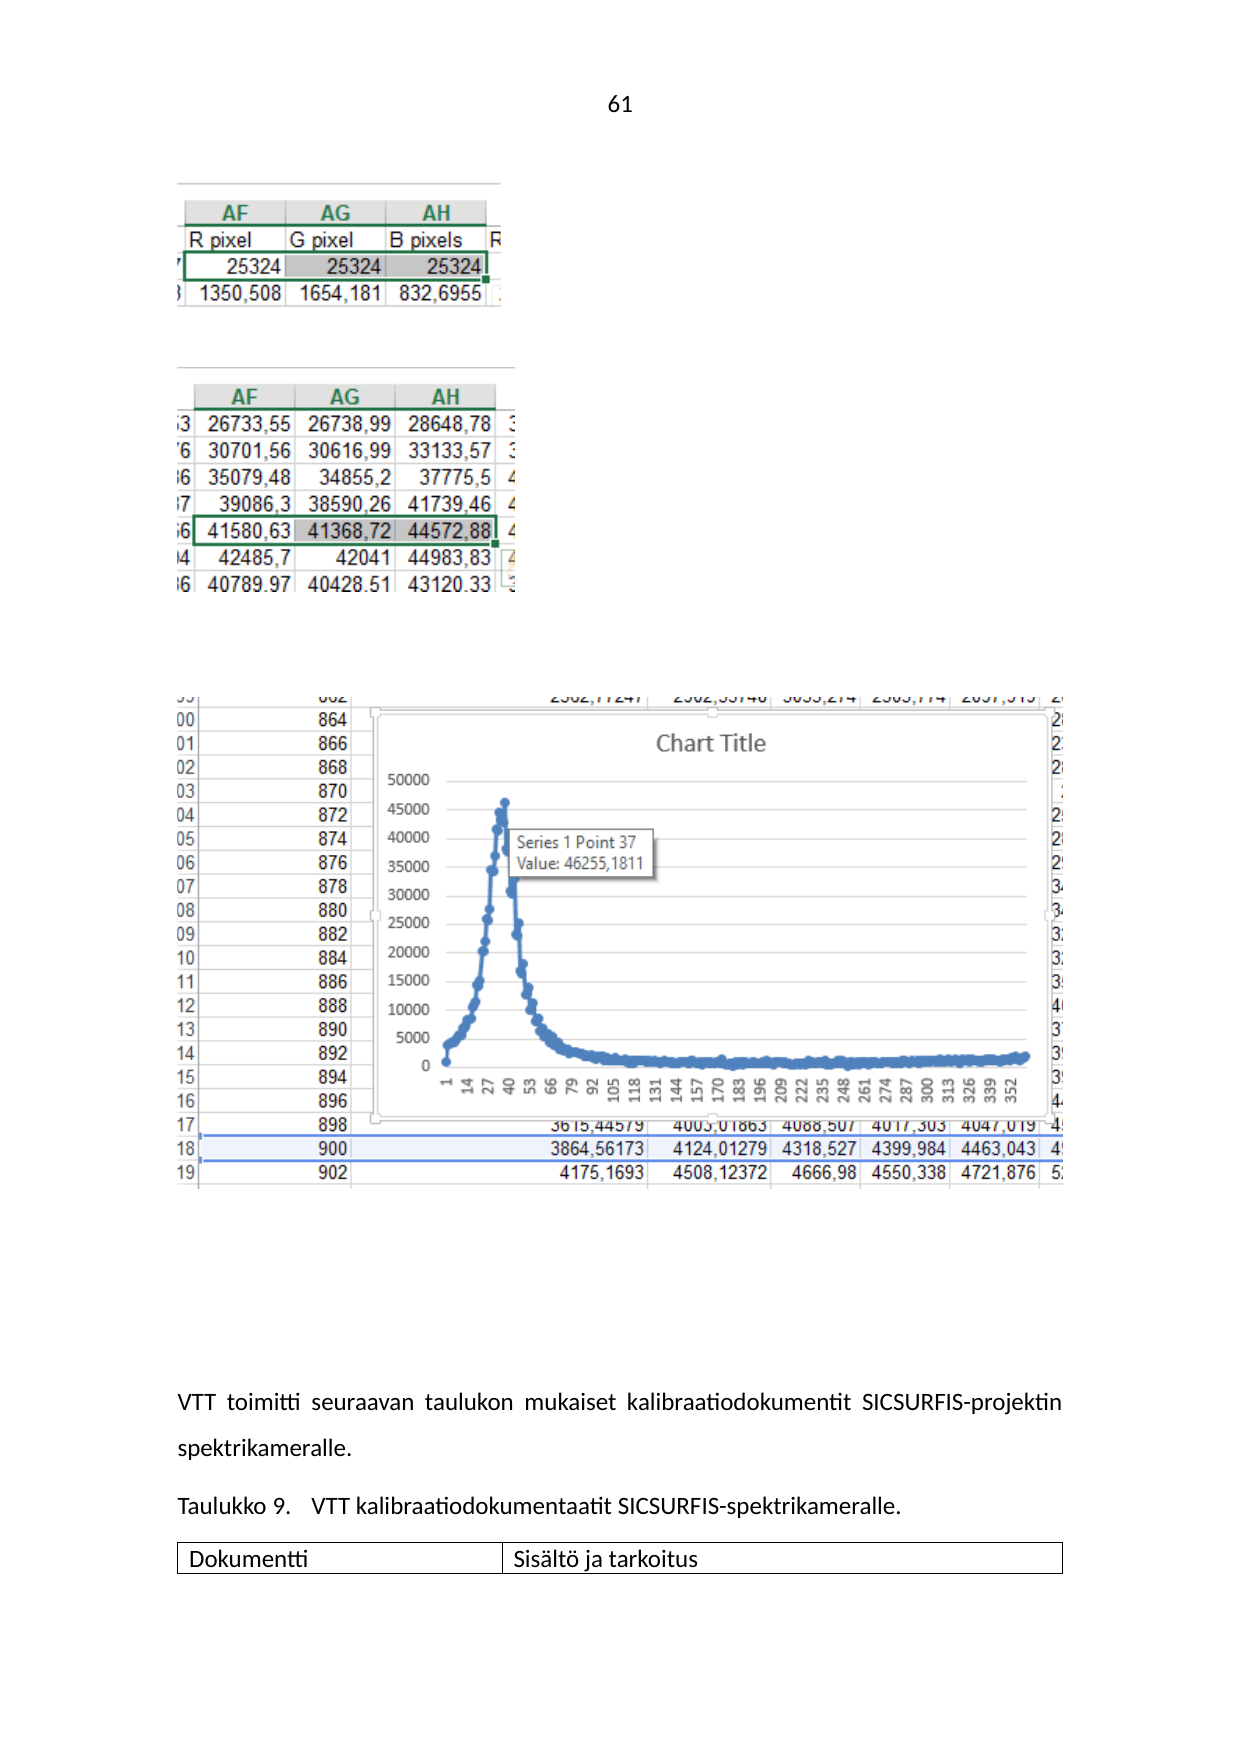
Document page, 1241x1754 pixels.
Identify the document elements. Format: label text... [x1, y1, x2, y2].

table_header Dokumentti [178, 1543, 502, 1573]
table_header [503, 1543, 1062, 1573]
text Taulukko 9. VTT kalibraatiodokumentaatit SICSURFIS-spektrikameralle. [177, 1490, 1063, 1521]
picture [177, 367, 515, 592]
picture [177, 697, 1063, 1189]
text VTT toimitti seuraavan taulukon mukaiset kalibraatiodokumentit SICSURFIS-projektin spektrikameralle. [177, 1386, 1063, 1463]
picture [177, 177, 501, 307]
